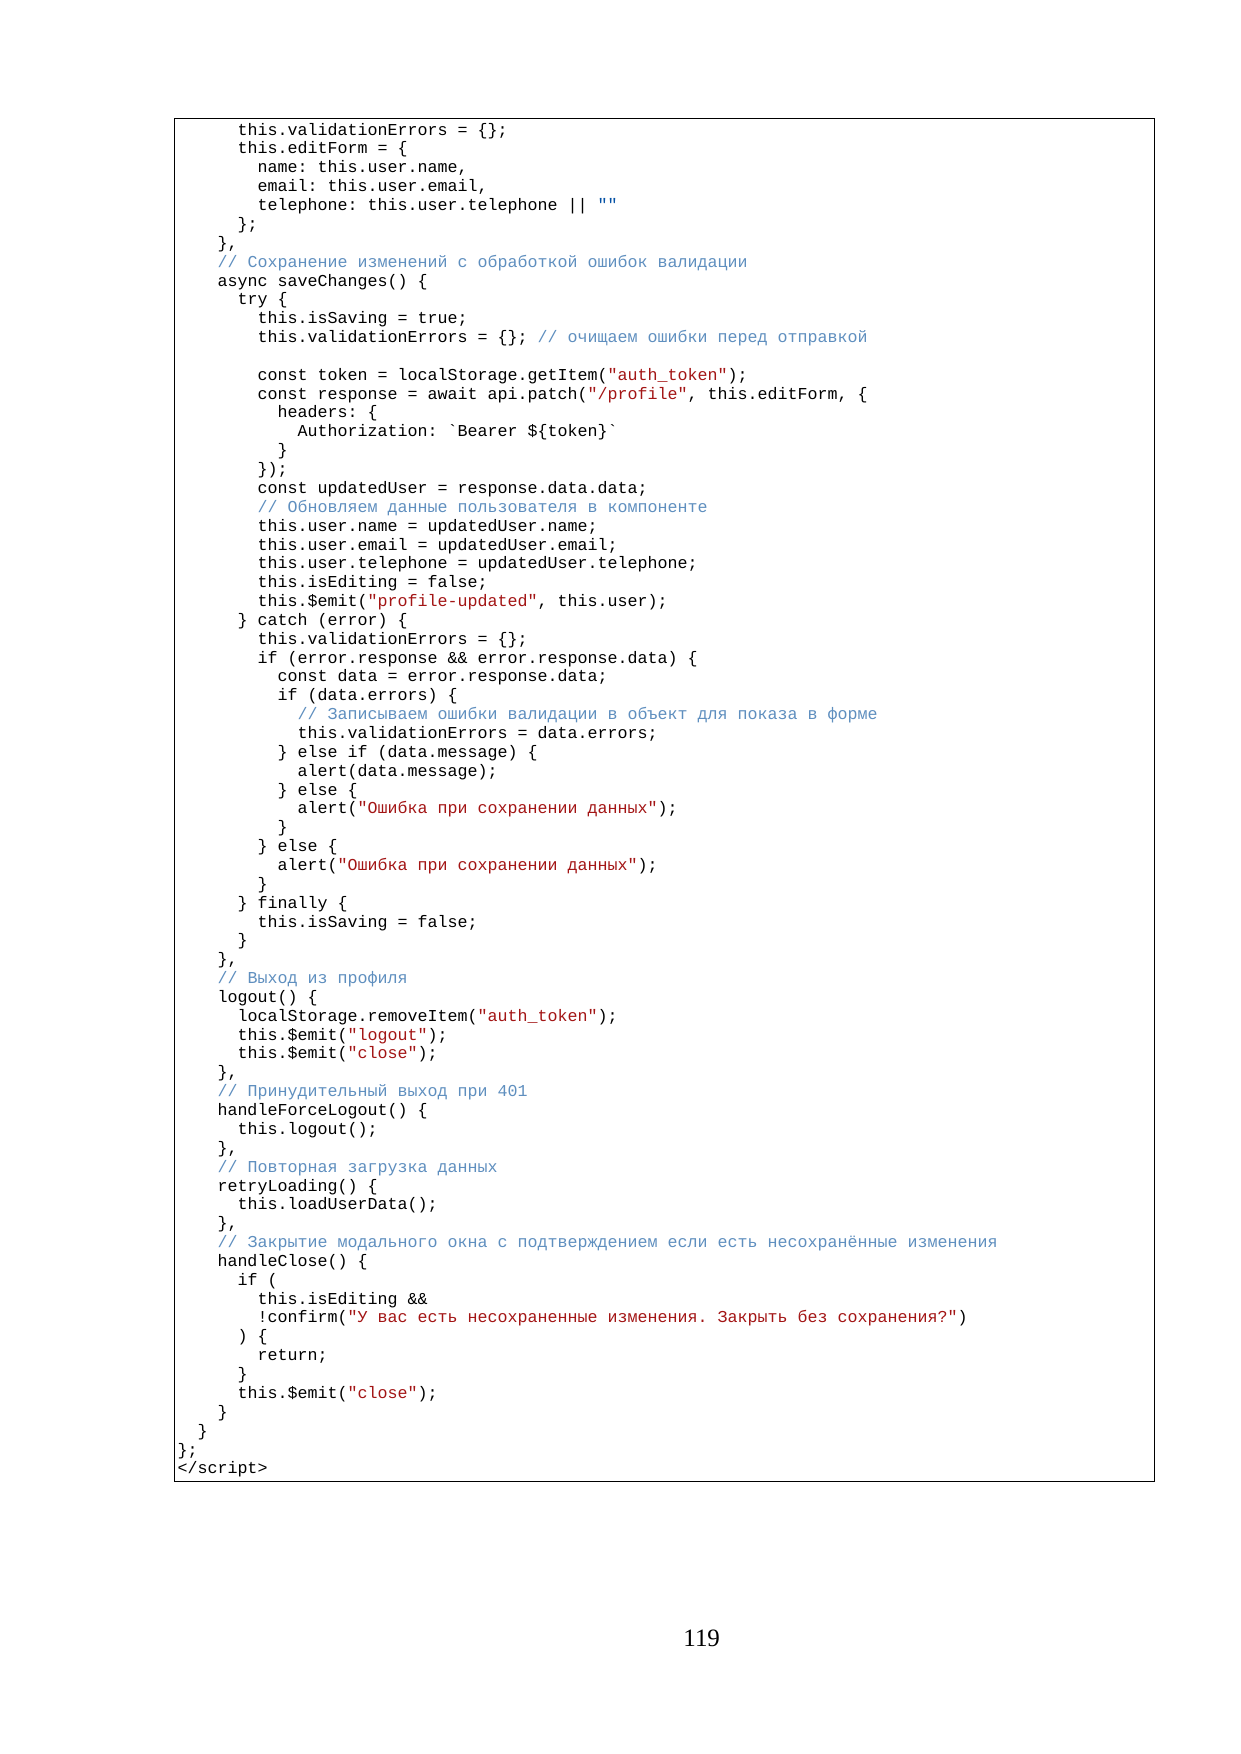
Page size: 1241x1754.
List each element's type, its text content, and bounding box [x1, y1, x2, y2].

text } else { [177, 838, 1152, 857]
text alert(data.message); [177, 762, 1152, 781]
text handleForceLogout() { [177, 1102, 1152, 1121]
text this.$emit("logout"); [177, 1026, 1152, 1045]
text this.editForm = { [177, 140, 1152, 159]
text }, [177, 951, 1152, 970]
text retryLoading() { [177, 1177, 1152, 1196]
text }); [177, 461, 1152, 479]
text // Выход из профиля [177, 970, 1152, 988]
text // Записываем ошибки валидации в объект для показа в форме [177, 706, 1152, 724]
text this.$emit("profile-updated", this.user); [177, 593, 1152, 611]
text this.validationErrors = data.errors; [177, 724, 1152, 743]
text alert("Ошибка при сохранении данных"); [177, 857, 1152, 875]
text return; [177, 1347, 1152, 1366]
text if (error.response && error.response.data) { [177, 649, 1152, 668]
text async saveChanges() { [177, 272, 1152, 291]
text const response = await api.patch("/profile", this.editForm, { [177, 385, 1152, 404]
text } [177, 1403, 1152, 1422]
text !confirm("У вас есть несохраненные изменения. Закрыть без сохранения?") [177, 1309, 1152, 1328]
text this.isSaving = false; [177, 913, 1152, 932]
text this.isEditing = false; [177, 574, 1152, 593]
text } else { [177, 781, 1152, 800]
text this.$emit("close"); [177, 1384, 1152, 1403]
text logout() { [177, 988, 1152, 1007]
text Authorization: `Bearer ${token}` [177, 423, 1152, 442]
text if (data.errors) { [177, 687, 1152, 706]
text const token = localStorage.getItem("auth_token"); [177, 366, 1152, 385]
text }, [177, 1139, 1152, 1158]
text </script> [175, 1457, 1154, 1481]
text }; [177, 1441, 1152, 1457]
text localStorage.removeItem("auth_token"); [177, 1007, 1152, 1026]
text }; [177, 216, 1152, 234]
text } [177, 442, 1152, 461]
text } [177, 1366, 1152, 1384]
text handleClose() { [177, 1252, 1152, 1271]
text this.isEditing && [177, 1290, 1152, 1309]
text headers: { [177, 404, 1152, 423]
text } [177, 875, 1152, 894]
text try { [177, 291, 1152, 310]
text telephone: this.user.telephone || "" [177, 197, 1152, 216]
text this.validationErrors = {}; [175, 119, 1154, 140]
text }, [177, 234, 1152, 253]
text alert("Ошибка при сохранении данных"); [177, 800, 1152, 819]
text } catch (error) { [177, 611, 1152, 630]
text this.user.telephone = updatedUser.telephone; [177, 555, 1152, 574]
text // Сохранение изменений с обработкой ошибок валидации [177, 253, 1152, 272]
text const updatedUser = response.data.data; [177, 479, 1152, 498]
text } else if (data.message) { [177, 743, 1152, 762]
text this.$emit("close"); [177, 1045, 1152, 1064]
text this.user.name = updatedUser.name; [177, 517, 1152, 536]
text }, [177, 1215, 1152, 1234]
text if ( [177, 1271, 1152, 1290]
text this.logout(); [177, 1121, 1152, 1139]
text // Обновляем данные пользователя в компоненте [177, 498, 1152, 517]
text const data = error.response.data; [177, 668, 1152, 687]
text this.loadUserData(); [177, 1196, 1152, 1215]
text } [177, 932, 1152, 951]
text } [177, 819, 1152, 838]
text // Закрытие модального окна с подтверждением если есть несохранённые изменения [177, 1234, 1152, 1252]
text this.isSaving = true; [177, 310, 1152, 329]
text // Принудительный выход при 401 [177, 1083, 1152, 1102]
text ) { [177, 1328, 1152, 1347]
text this.validationErrors = {}; [177, 630, 1152, 649]
text }, [177, 1064, 1152, 1083]
text email: this.user.email, [177, 178, 1152, 197]
text name: this.user.name, [177, 159, 1152, 178]
text this.user.email = updatedUser.email; [177, 536, 1152, 555]
text } [177, 1422, 1152, 1441]
text this.validationErrors = {}; // очищаем ошибки перед отправкой [177, 329, 1152, 347]
text } finally { [177, 894, 1152, 913]
text // Повторная загрузка данных [177, 1158, 1152, 1177]
